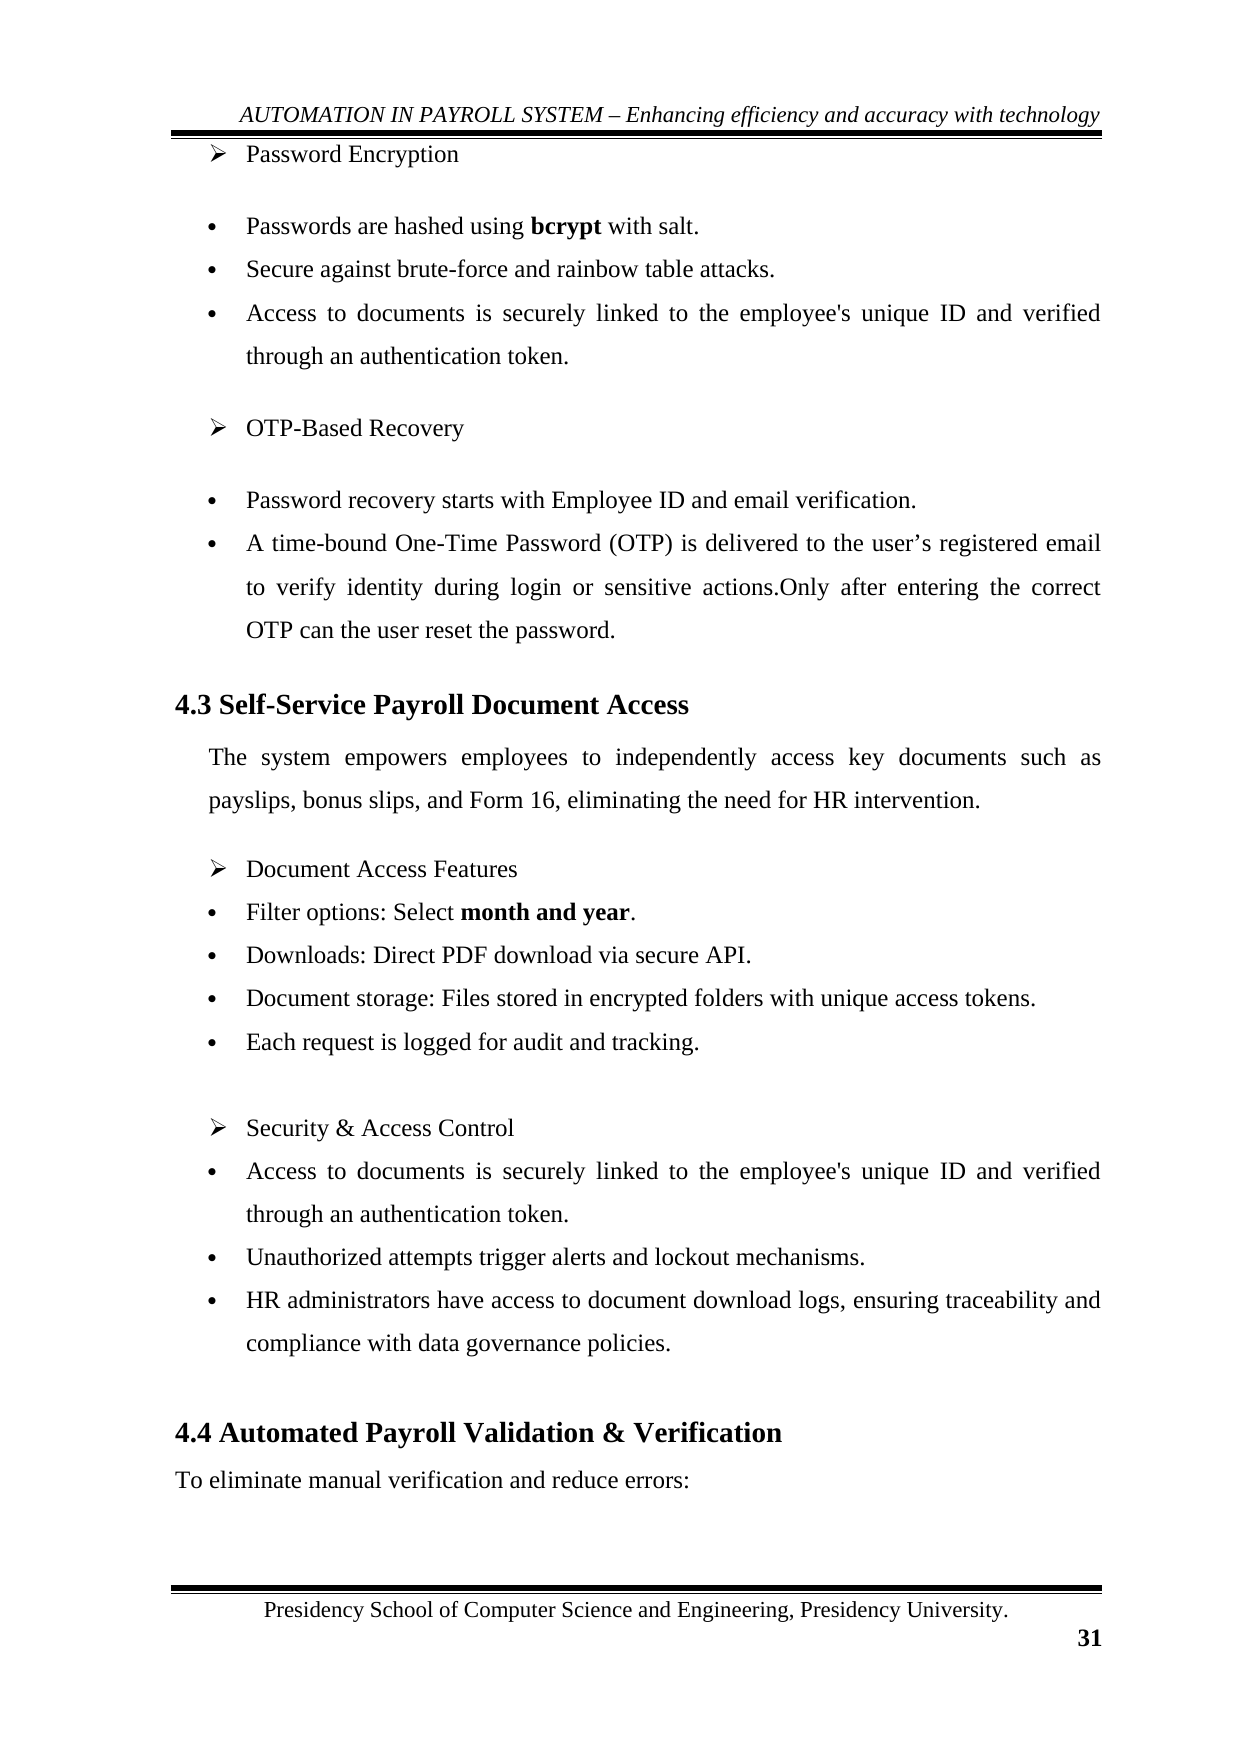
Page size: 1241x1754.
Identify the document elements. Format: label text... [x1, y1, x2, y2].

subtitle The system empowers employees to independently access key documents such as payslips, bonus slips, and Form 16, eliminating the need for HR intervention. [208, 742, 1102, 813]
list HR administrators have access to document download logs, ensuring traceability and compliance with data governance policies. [208, 1285, 1102, 1357]
subtitle Document Access Features [208, 854, 1102, 883]
list Passwords are hashed using bcrypt with salt. [208, 211, 1102, 240]
subtitle 4.4 Automated Payroll Validation & Verification [175, 1415, 1102, 1448]
list Secure against brute-force and rainbow table attacks. [208, 254, 1102, 283]
subtitle Security & Access Control [208, 1113, 1102, 1142]
list Document storage: Files stored in encrypted folders with unique access tokens. [208, 983, 1102, 1012]
list Password recovery starts with Employee ID and email verification. [208, 485, 1102, 514]
list Unauthorized attempts trigger alerts and lockout mechanisms. [208, 1242, 1102, 1271]
subtitle 4.3 Self-Service Payroll Document Access [175, 687, 1102, 721]
list Access to documents is securely linked to the employee's unique ID and verified through an authentication token. [208, 1156, 1102, 1228]
subtitle OTP-Based Recovery [208, 413, 1102, 442]
list Filter options: Select month and year. [208, 897, 1102, 926]
subtitle Password Encryption [208, 139, 1102, 168]
list Access to documents is securely linked to the employee's unique ID and verified through an authentication token. [208, 298, 1102, 369]
list Downloads: Direct PDF download via secure API. [208, 940, 1102, 969]
subtitle To eliminate manual verification and reduce errors: [175, 1465, 1102, 1494]
list A time-bound One-Time Password (OTP) is delivered to the user’s registered email to verify identity during login or sensitive actions.Only after entering the correct OTP can the user reset the password. [208, 528, 1102, 643]
list Each request is logged for audit and tracking. [208, 1027, 1102, 1055]
